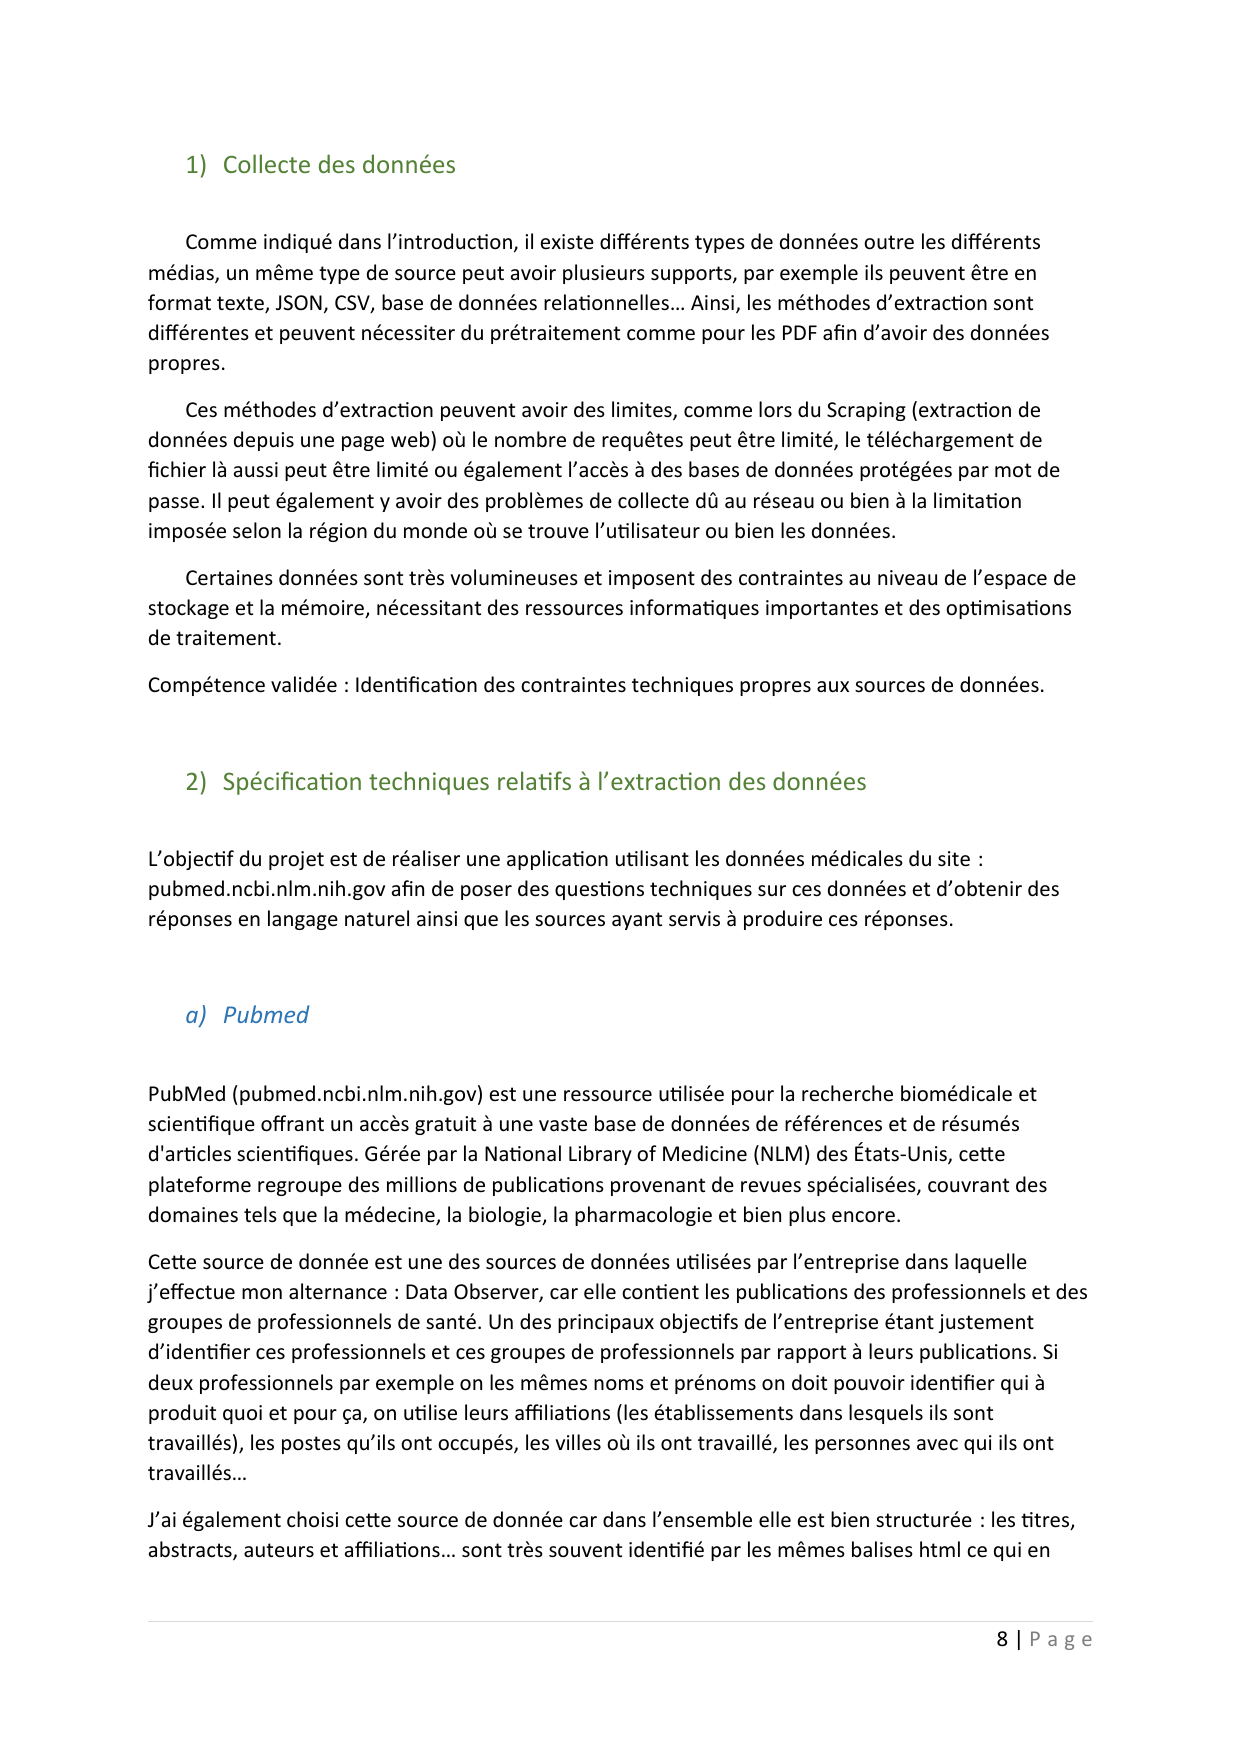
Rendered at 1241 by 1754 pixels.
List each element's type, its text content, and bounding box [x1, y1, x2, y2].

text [148, 1505, 1093, 1563]
text Certaines données sont très volumineuses et imposent des contraintes au niveau de l’espace de stockage et la mémoire, nécessitant des ressources informatiques importantes et des optimisations de traitement. [148, 563, 1093, 651]
text L’objectif du projet est de réaliser une application utilisant les données médicales du site : pubmed.ncbi.nlm.nih.gov afin de poser des questions techniques sur ces données et d’obtenir des réponses en langage naturel ainsi que les sources ayant servis à produire ces réponses. [148, 844, 1093, 932]
subtitle Spécification techniques relatifs à l’extraction des données [185, 764, 1093, 797]
text Compétence validée : Identification des contraintes techniques propres aux sources de données. [148, 670, 1093, 698]
subtitle Pubmed [185, 998, 1093, 1030]
text Comme indiqué dans l’introduction, il existe différents types de données outre les différents médias, un même type de source peut avoir plusieurs supports, par exemple ils peuvent être en format texte, JSON, CSV, base de données relationnelles… Ainsi, les méthodes d’extraction sont différentes et peuvent nécessiter du prétraitement comme pour les PDF afin d’avoir des données propres. [148, 227, 1093, 376]
text Ces méthodes d’extraction peuvent avoir des limites, comme lors du Scraping (extraction de données depuis une page web) où le nombre de requêtes peut être limité, le téléchargement de fichier là aussi peut être limité ou également l’accès à des bases de données protégées par mot de passe. Il peut également y avoir des problèmes de collecte dû au réseau ou bien à la limitation imposée selon la région du monde où se trouve l’utilisateur ou bien les données. [148, 395, 1093, 544]
text PubMed (pubmed.ncbi.nlm.nih.gov) est une ressource utilisée pour la recherche biomédicale et scientifique offrant un accès gratuit à une vaste base de données de références et de résumés d'articles scientifiques. Gérée par la National Library of Medicine (NLM) des États-Unis, cette plateforme regroupe des millions de publications provenant de revues spécialisées, couvrant des domaines tels que la médecine, la biologie, la pharmacologie et bien plus encore. [148, 1079, 1093, 1228]
text Cette source de donnée est une des sources de données utilisées par l’entreprise dans laquelle j’effectue mon alternance : Data Observer, car elle contient les publications des professionnels et des groupes de professionnels de santé. Un des principaux objectifs de l’entreprise étant justement d’identifier ces professionnels et ces groupes de professionnels par rapport à leurs publications. Si deux professionnels par exemple on les mêmes noms et prénoms on doit pouvoir identifier qui à produit quoi et pour ça, on utilise leurs affiliations (les établissements dans lesquels ils sont travaillés), les postes qu’ils ont occupés, les villes où ils ont travaillé, les personnes avec qui ils ont travaillés… [148, 1247, 1093, 1486]
subtitle Collecte des données [185, 148, 1093, 181]
